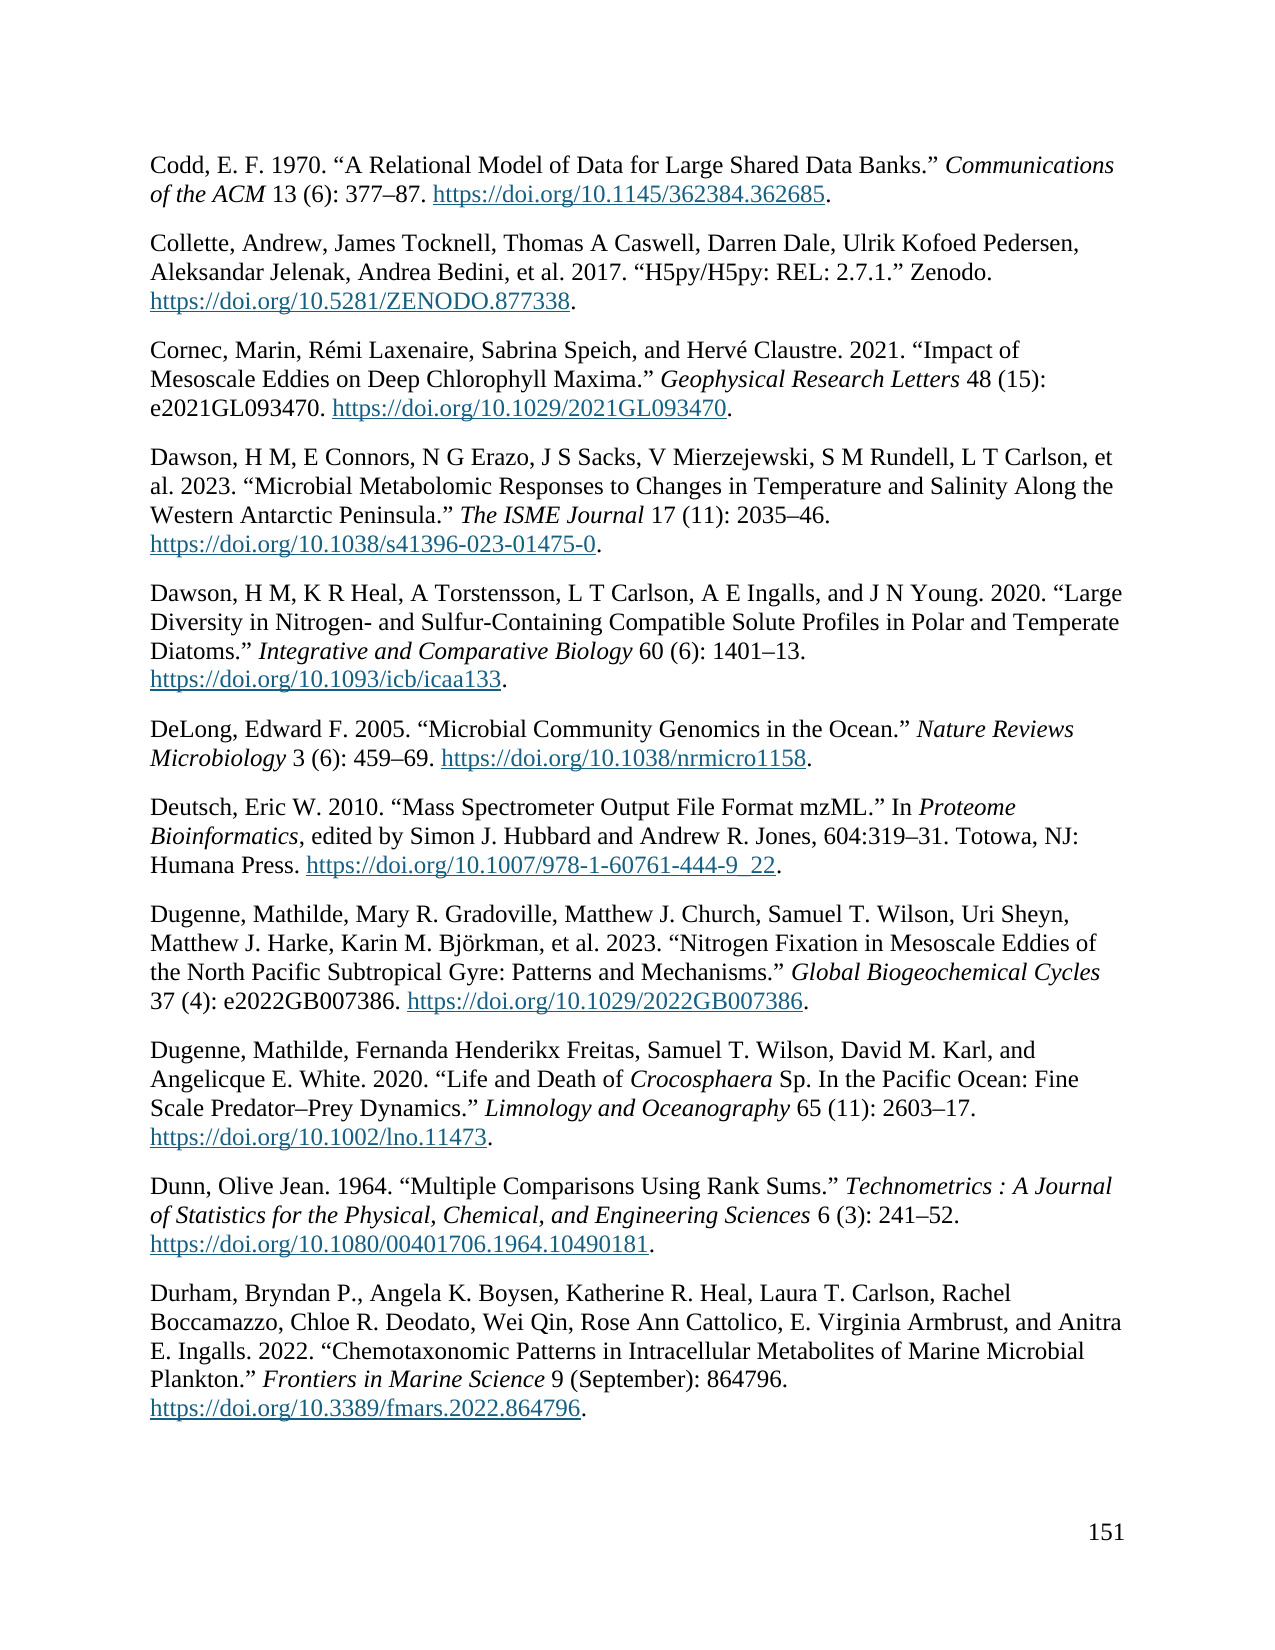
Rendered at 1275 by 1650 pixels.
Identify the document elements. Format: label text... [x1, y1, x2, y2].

text Codd, E. F. 1970. “A Relational Model of Data for Large Shared Data Banks.” Communications of the ACM 13 (6): 377–87. https://doi.org/10.1145/362384.362685. [150, 150, 1125, 207]
text DeLong, Edward F. 2005. “Microbial Community Genomics in the Ocean.” Nature Reviews Microbiology 3 (6): 459–69. https://doi.org/10.1038/nrmicro1158. [150, 714, 1125, 772]
text Cornec, Marin, Rémi Laxenaire, Sabrina Speich, and Hervé Claustre. 2021. “Impact of Mesoscale Eddies on Deep Chlorophyll Maxima.” Geophysical Research Letters 48 (15): e2021GL093470. https://doi.org/10.1029/2021GL093470. [150, 335, 1125, 422]
text Dunn, Olive Jean. 1964. “Multiple Comparisons Using Rank Sums.” Technometrics : A Journal of Statistics for the Physical, Chemical, and Engineering Sciences 6 (3): 241–52. https://doi.org/10.1080/00401706.1964.10490181. [150, 1171, 1125, 1257]
text Dawson, H M, E Connors, N G Erazo, J S Sacks, V Mierzejewski, S M Rundell, L T Carlson, et al. 2023. “Microbial Metabolomic Responses to Changes in Temperature and Salinity Along the Western Antarctic Peninsula.” The ISME Journal 17 (11): 2035–46. https://doi.org/10.1038/s41396-023-01475-0. [150, 442, 1125, 557]
text Deutsch, Eric W. 2010. “Mass Spectrometer Output File Format mzML.” In Proteome Bioinformatics, edited by Simon J. Hubbard and Andrew R. Jones, 604:319–31. Totowa, NJ: Humana Press. https://doi.org/10.1007/978-1-60761-444-9_22. [150, 792, 1125, 879]
text Dugenne, Mathilde, Fernanda Henderikx Freitas, Samuel T. Wilson, David M. Karl, and Angelicque E. White. 2020. “Life and Death of Crocosphaera Sp. In the Pacific Ocean: Fine Scale Predator–Prey Dynamics.” Limnology and Oceanography 65 (11): 2603–17. https://doi.org/10.1002/lno.11473. [150, 1035, 1125, 1150]
text Dugenne, Mathilde, Mary R. Gradoville, Matthew J. Church, Samuel T. Wilson, Uri Sheyn, Matthew J. Harke, Karin M. Björkman, et al. 2023. “Nitrogen Fixation in Mesoscale Eddies of the North Pacific Subtropical Gyre: Patterns and Mechanisms.” Global Biogeochemical Cycles 37 (4): e2022GB007386. https://doi.org/10.1029/2022GB007386. [150, 899, 1125, 1014]
text Dawson, H M, K R Heal, A Torstensson, L T Carlson, A E Ingalls, and J N Young. 2020. “Large Diversity in Nitrogen- and Sulfur-Containing Compatible Solute Profiles in Polar and Temperate Diatoms.” Integrative and Comparative Biology 60 (6): 1401–13. https://doi.org/10.1093/icb/icaa133. [150, 578, 1125, 693]
text Durham, Bryndan P., Angela K. Boysen, Katherine R. Heal, Laura T. Carlson, Rachel Boccamazzo, Chloe R. Deodato, Wei Qin, Rose Ann Cattolico, E. Virginia Armbrust, and Anitra E. Ingalls. 2022. “Chemotaxonomic Patterns in Intracellular Metabolites of Marine Microbial Plankton.” Frontiers in Marine Science 9 (September): 864796. https://doi.org/10.3389/fmars.2022.864796. [150, 1278, 1125, 1422]
text Collette, Andrew, James Tocknell, Thomas A Caswell, Darren Dale, Ulrik Kofoed Pedersen, Aleksandar Jelenak, Andrea Bedini, et al. 2017. “H5py/H5py: REL: 2.7.1.” Zenodo. https://doi.org/10.5281/ZENODO.877338. [150, 228, 1125, 314]
